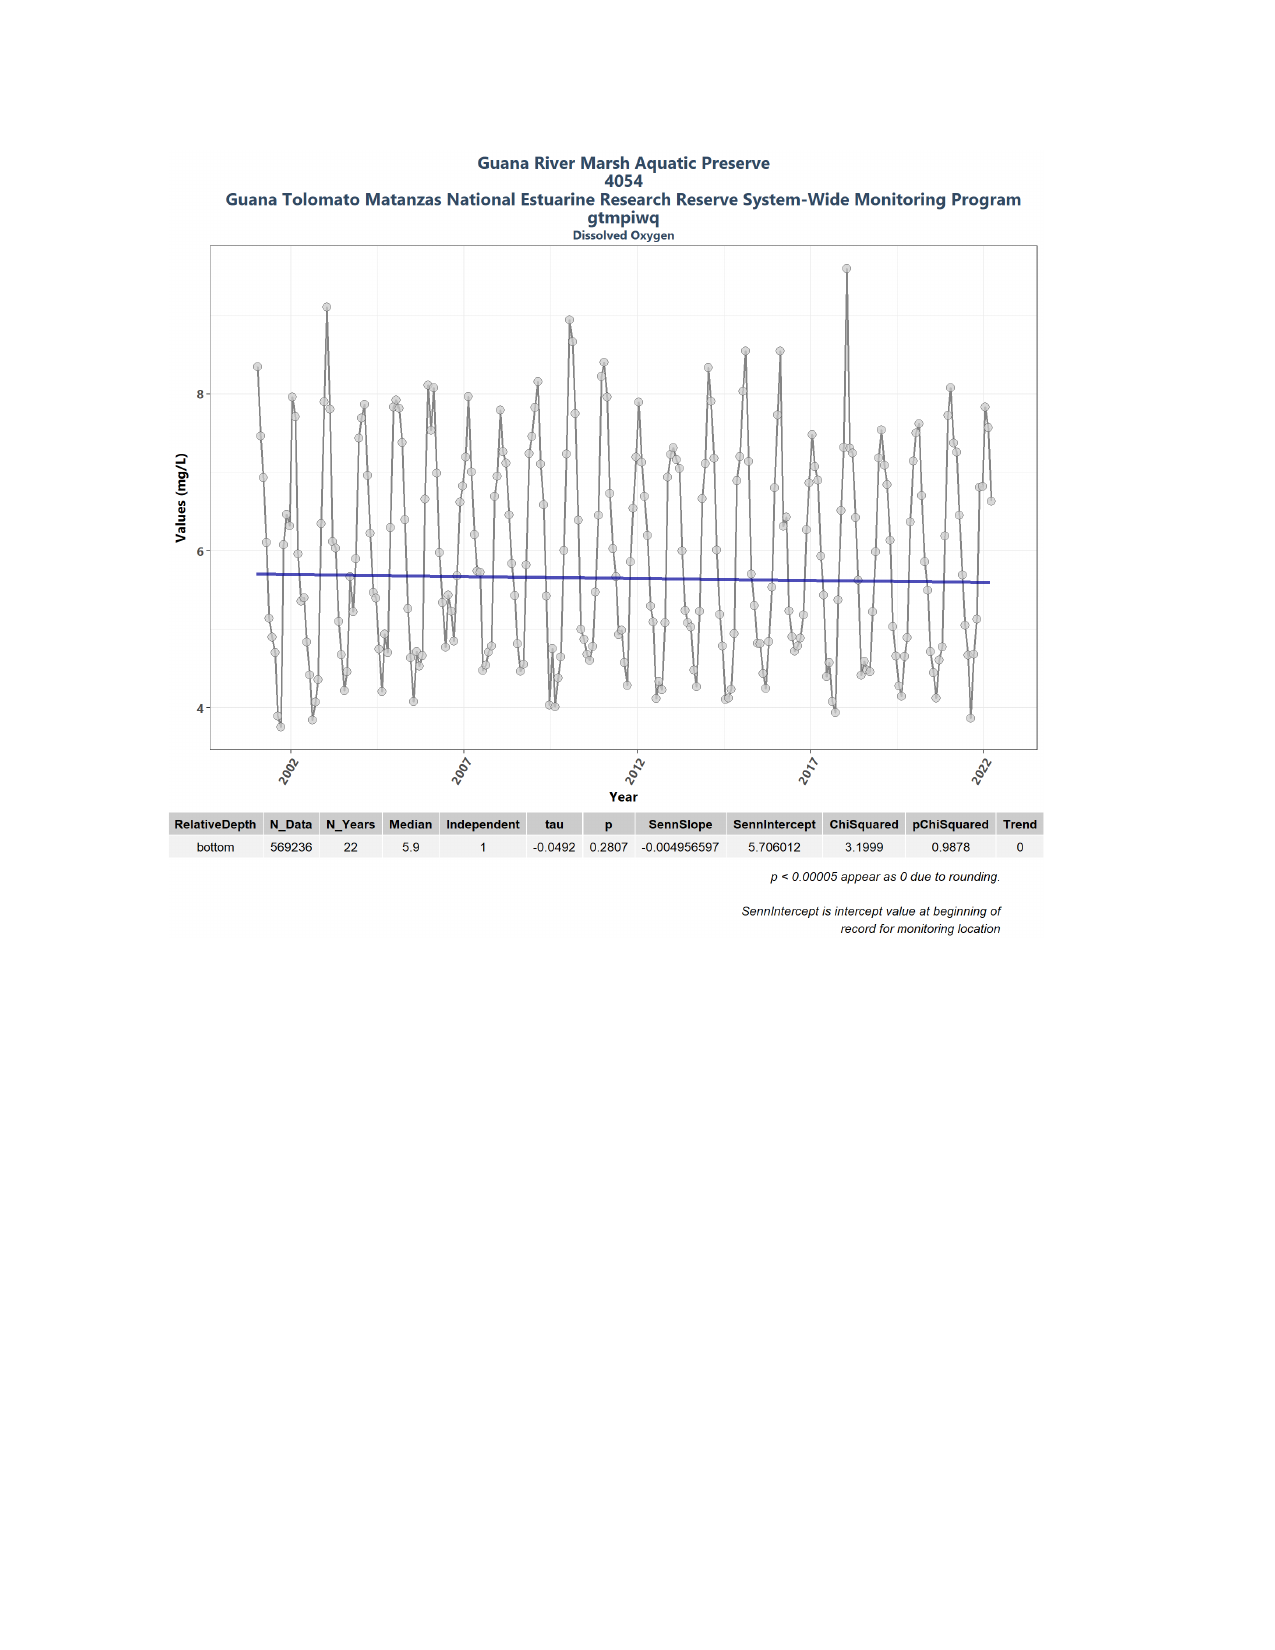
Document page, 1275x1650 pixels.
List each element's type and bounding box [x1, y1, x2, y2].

picture [168, 150, 1044, 938]
